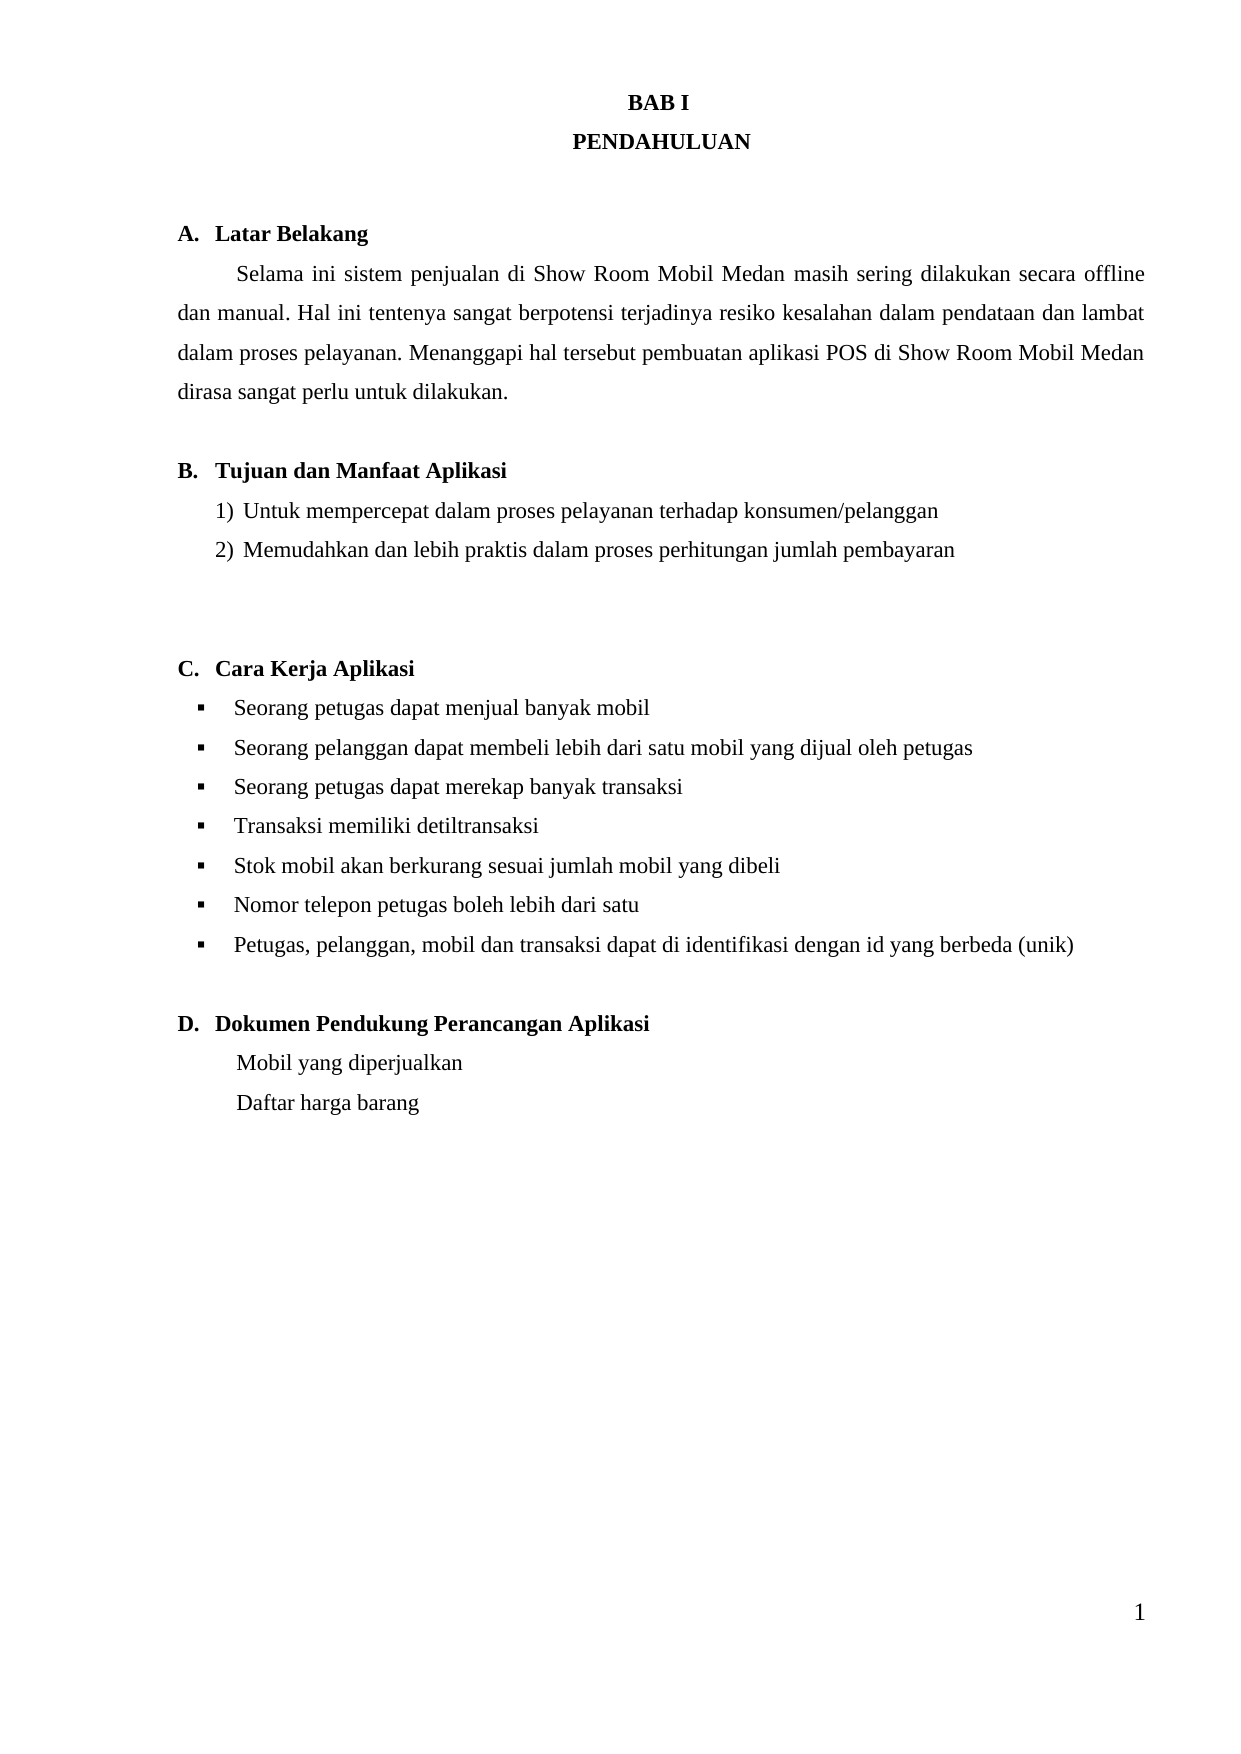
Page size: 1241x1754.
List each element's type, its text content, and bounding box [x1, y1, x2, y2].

text Mobil yang diperjualkan [177, 1049, 1146, 1076]
list Nomor telepon petugas boleh lebih dari satu [196, 891, 1146, 918]
text Daftar harga barang [177, 1089, 1146, 1115]
list Seorang petugas dapat menjual banyak mobil [196, 694, 1146, 720]
subtitle Latar Belakang [177, 220, 1146, 247]
list Untuk mempercepat dalam proses pelayanan terhadap konsumen/pelanggan [215, 497, 1146, 523]
list Transaksi memiliki detiltransaksi [196, 812, 1146, 839]
list Seorang petugas dapat merekap banyak transaksi [196, 773, 1146, 799]
text Selama ini sistem penjualan di Show Room Mobil Medan masih sering dilakukan secara offline dan manual. Hal ini tentenya sangat berpotensi terjadinya resiko kesalahan dalam pendataan dan lambat dalam proses pelayanan. Menanggapi hal tersebut pembuatan aplikasi POS di Show Room Mobil Medan dirasa sangat perlu untuk dilakukan. [177, 260, 1146, 404]
subtitle Dokumen Pendukung Perancangan Aplikasi [177, 1010, 1146, 1036]
subtitle Cara Kerja Aplikasi [177, 654, 1146, 681]
subtitle Tujuan dan Manfaat Aplikasi [177, 457, 1146, 483]
list Memudahkan dan lebih praktis dalam proses perhitungan jumlah pembayaran [215, 536, 1146, 562]
list Petugas, pelanggan, mobil dan transaksi dapat di identifikasi dengan id yang berbeda (unik) [196, 931, 1146, 957]
list Seorang pelanggan dapat membeli lebih dari satu mobil yang dijual oleh petugas [196, 733, 1146, 760]
subtitle BAB I PENDAHULUAN [177, 89, 1146, 154]
list Stok mobil akan berkurang sesuai jumlah mobil yang dibeli [196, 852, 1146, 878]
